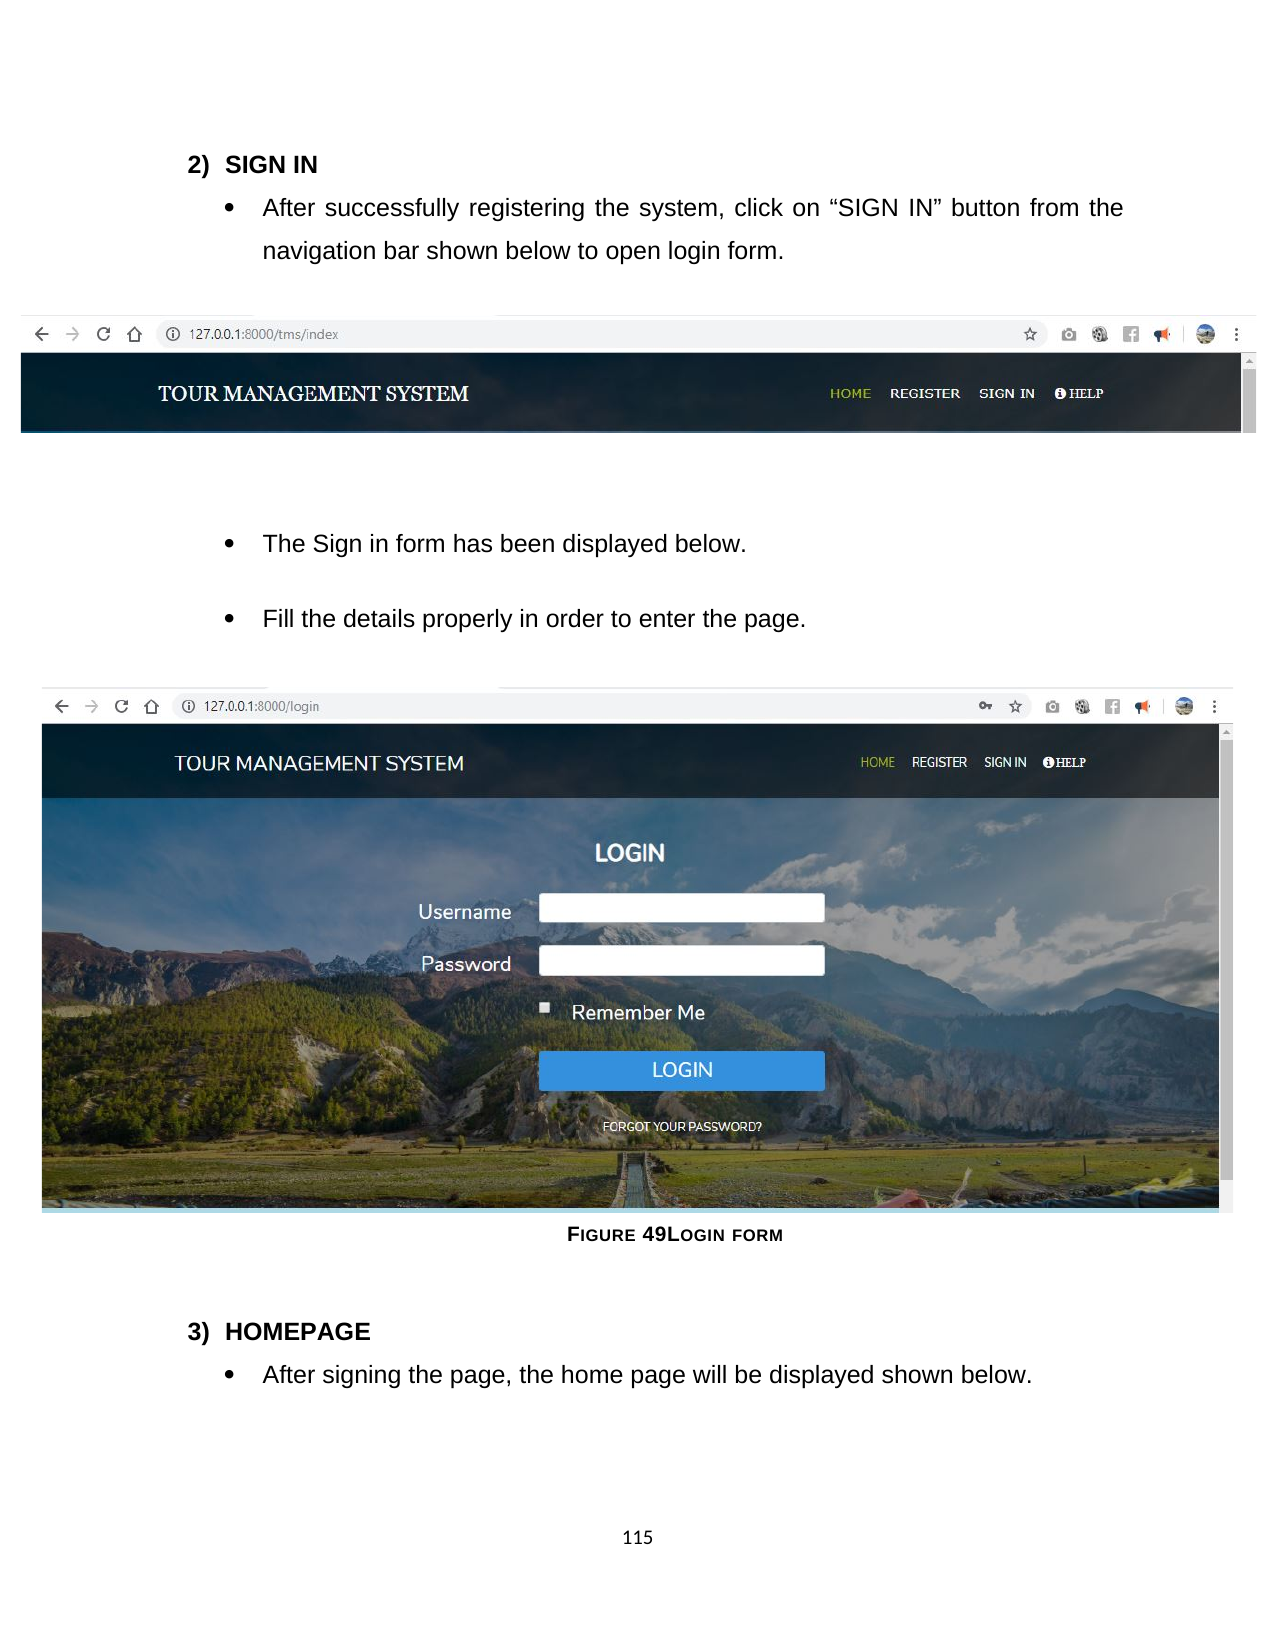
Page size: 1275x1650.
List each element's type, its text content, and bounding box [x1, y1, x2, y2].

picture [41, 687, 1234, 1213]
list After successfully registering the system, click on “SIGN IN” button from the navigation bar shown below to open login form. [225, 193, 1125, 265]
list The Sign in form has been displayed below. [225, 529, 1125, 558]
picture [20, 315, 1257, 433]
list HOMEPAGE [187, 1317, 1125, 1346]
list SIGN IN [187, 150, 1125, 179]
list After signing the page, the home page will be displayed shown below. [225, 1360, 1125, 1389]
list Fill the details properly in order to enter the page. [225, 604, 1125, 633]
